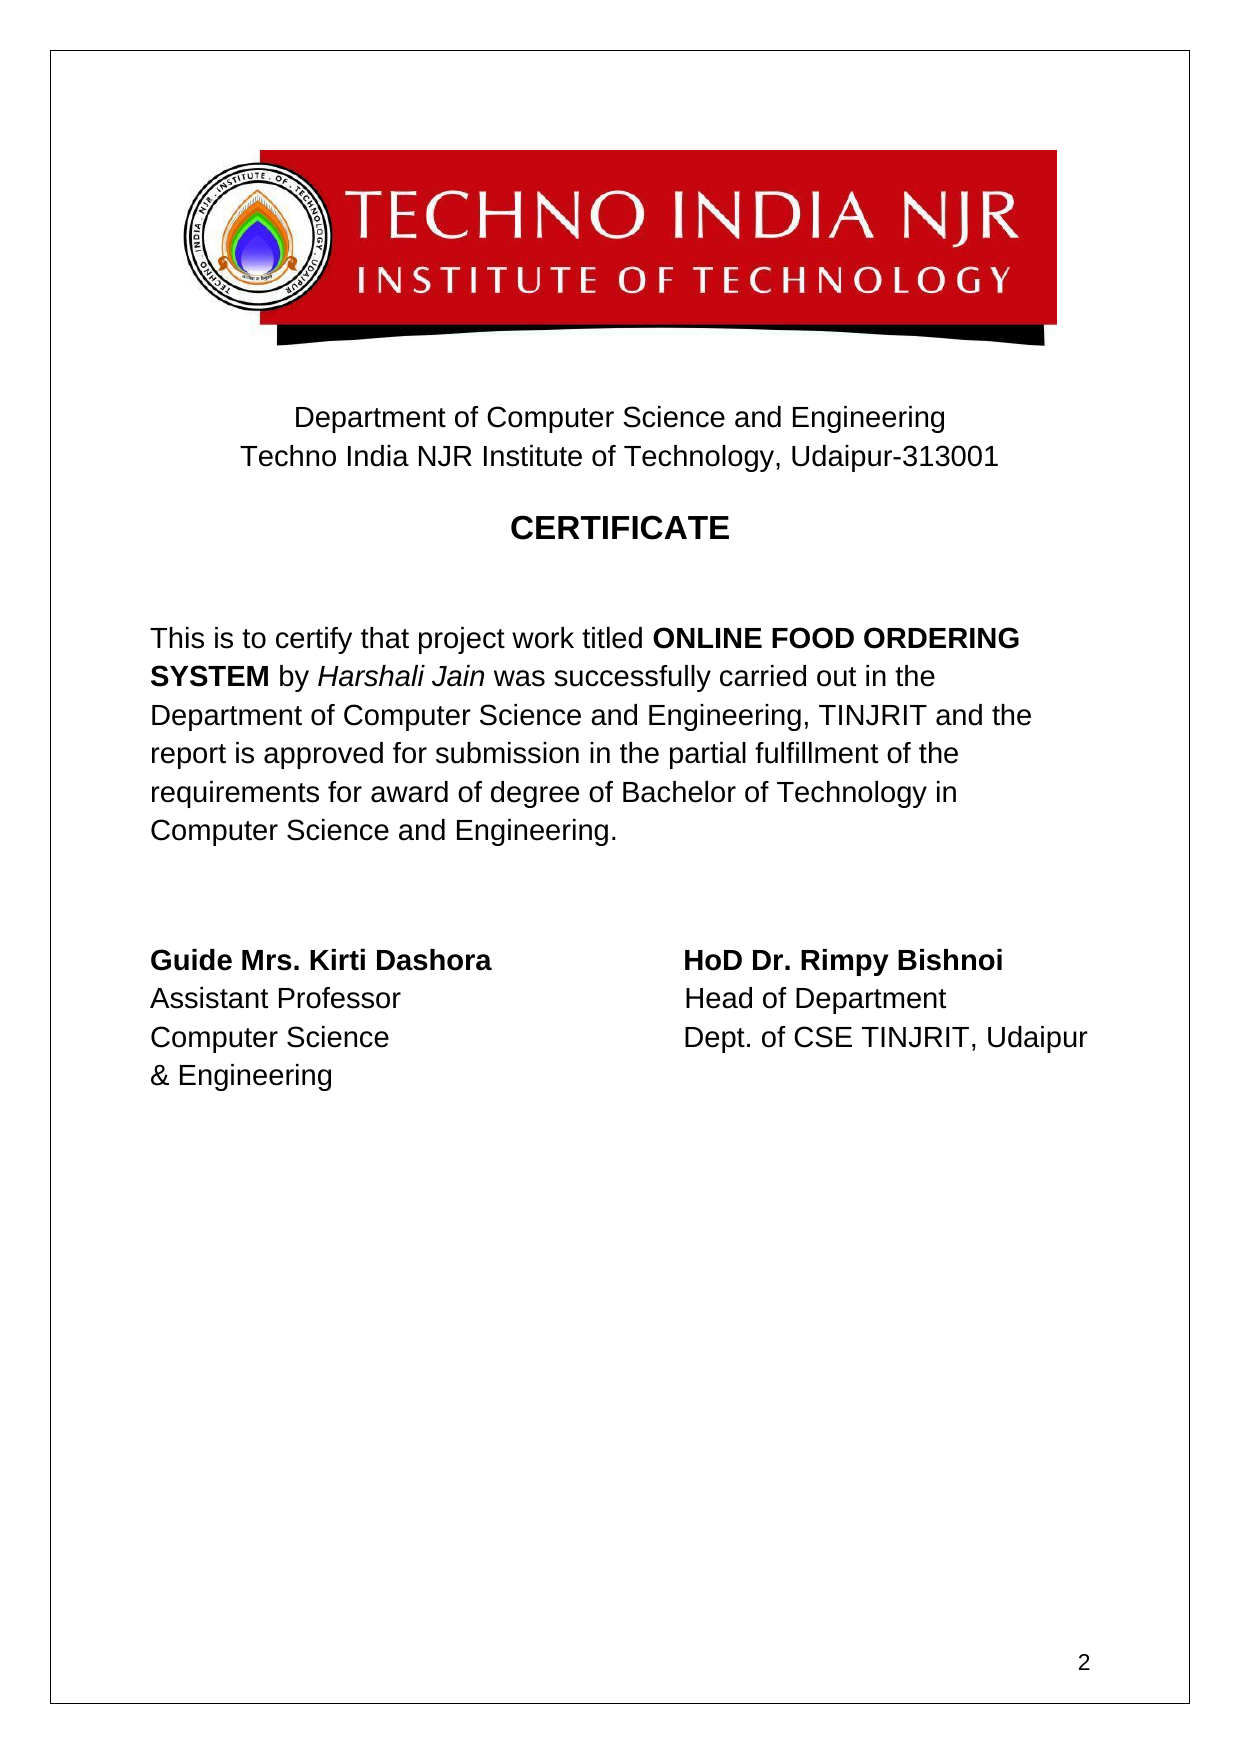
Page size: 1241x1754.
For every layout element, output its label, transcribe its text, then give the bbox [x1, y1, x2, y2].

text Techno India NJR Institute of Technology, Udaipur-313001 [150, 439, 1090, 472]
text Computer Science Dept. of CSE TINJRIT, Udaipur [150, 1019, 1090, 1053]
text Department of Computer Science and Engineering [150, 400, 1090, 434]
text Guide Mrs. Kirti Dashora HoD Dr. Rimpy Bishnoi [150, 942, 1090, 976]
text This is to certify that project work titled ONLINE FOOD ORDERING SYSTEM by Harshali Jain was successfully carried out in the Department of Computer Science and Engineering, TINJRIT and the report is approved for submission in the partial fulfillment of the requirements for award of degree of Bachelor of Technology in [150, 621, 1090, 808]
picture [183, 150, 1057, 346]
text & Engineering [150, 1058, 1090, 1092]
text CERTIFICATE [150, 508, 1090, 546]
text Computer Science and Engineering. [150, 813, 1090, 847]
text Assistant Professor Head of Department [150, 981, 1090, 1014]
